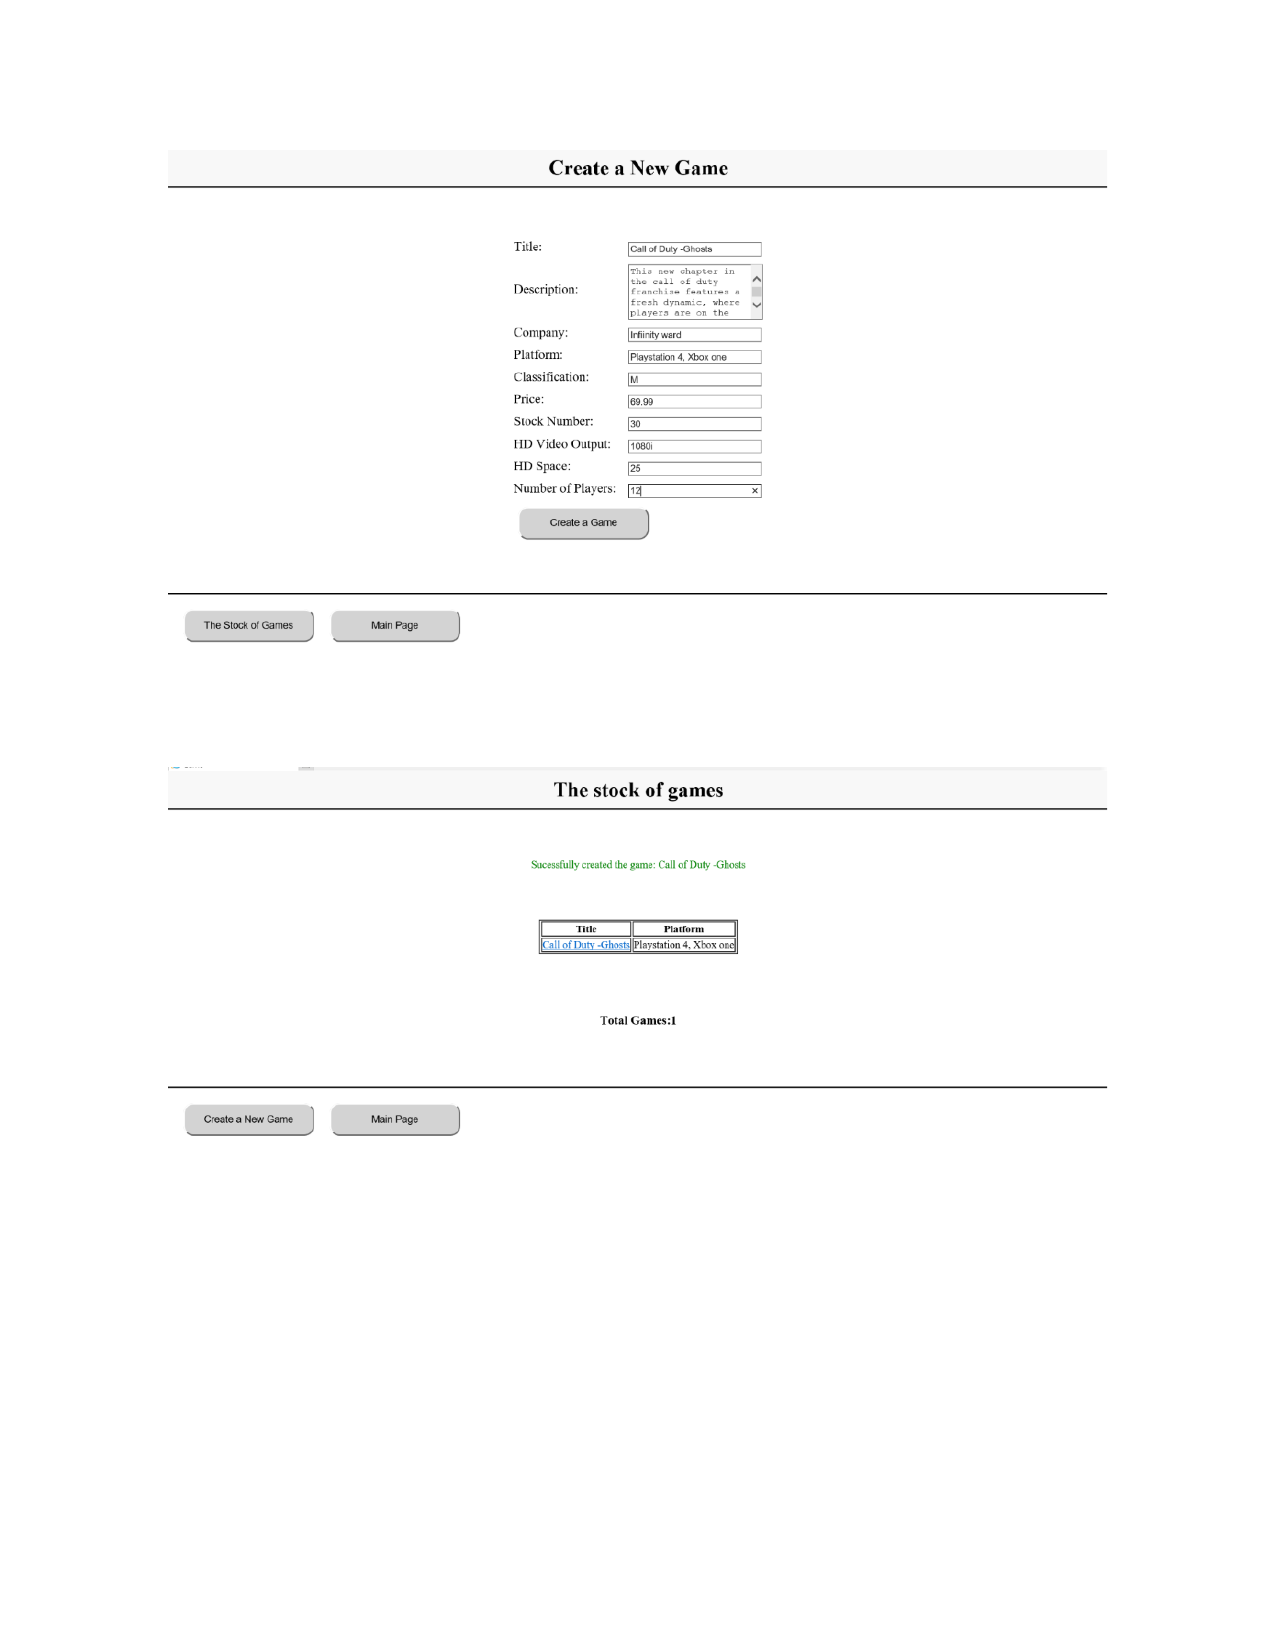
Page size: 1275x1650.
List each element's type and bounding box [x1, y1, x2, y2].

picture [168, 767, 1108, 1178]
picture [168, 150, 1108, 702]
